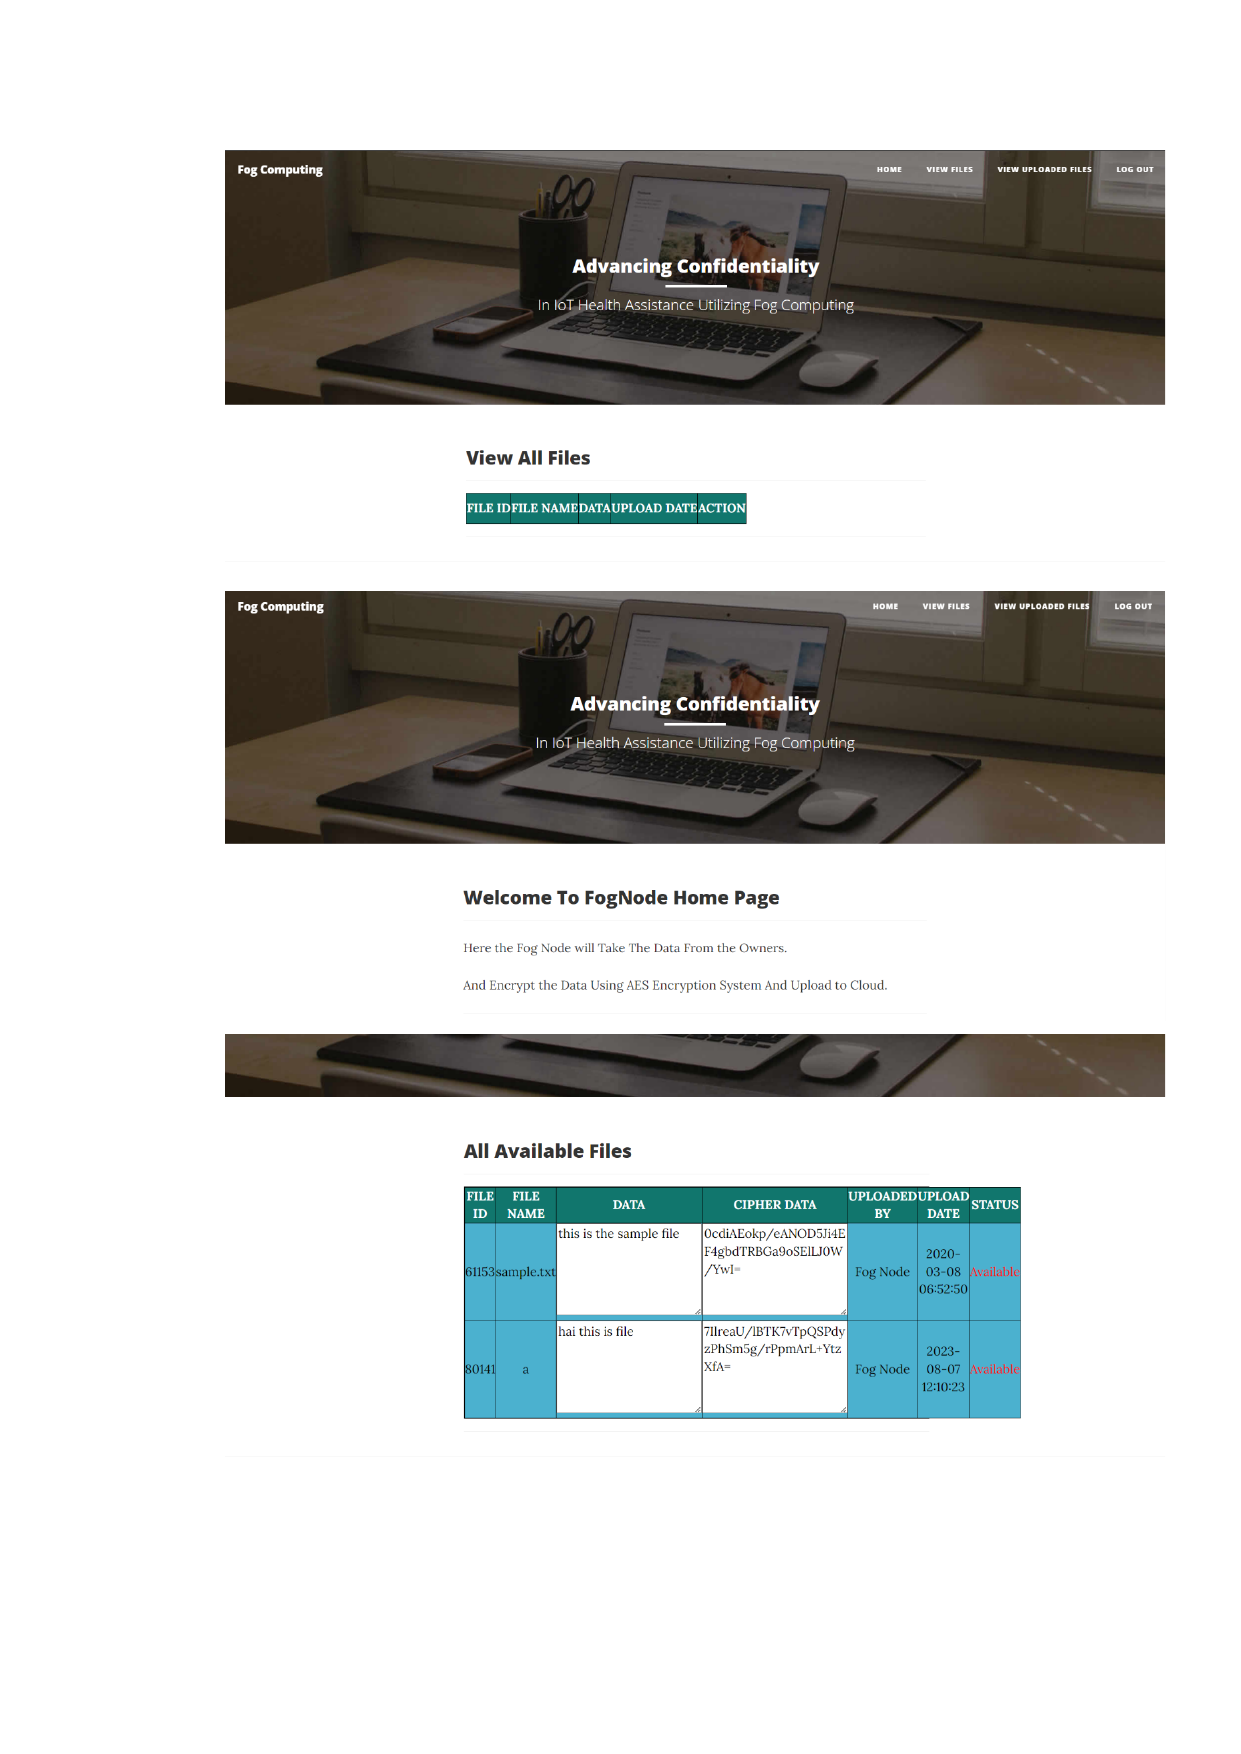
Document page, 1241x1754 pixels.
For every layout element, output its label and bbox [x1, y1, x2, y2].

picture [225, 150, 1166, 578]
picture [225, 1034, 1166, 1464]
picture [225, 591, 1166, 1021]
